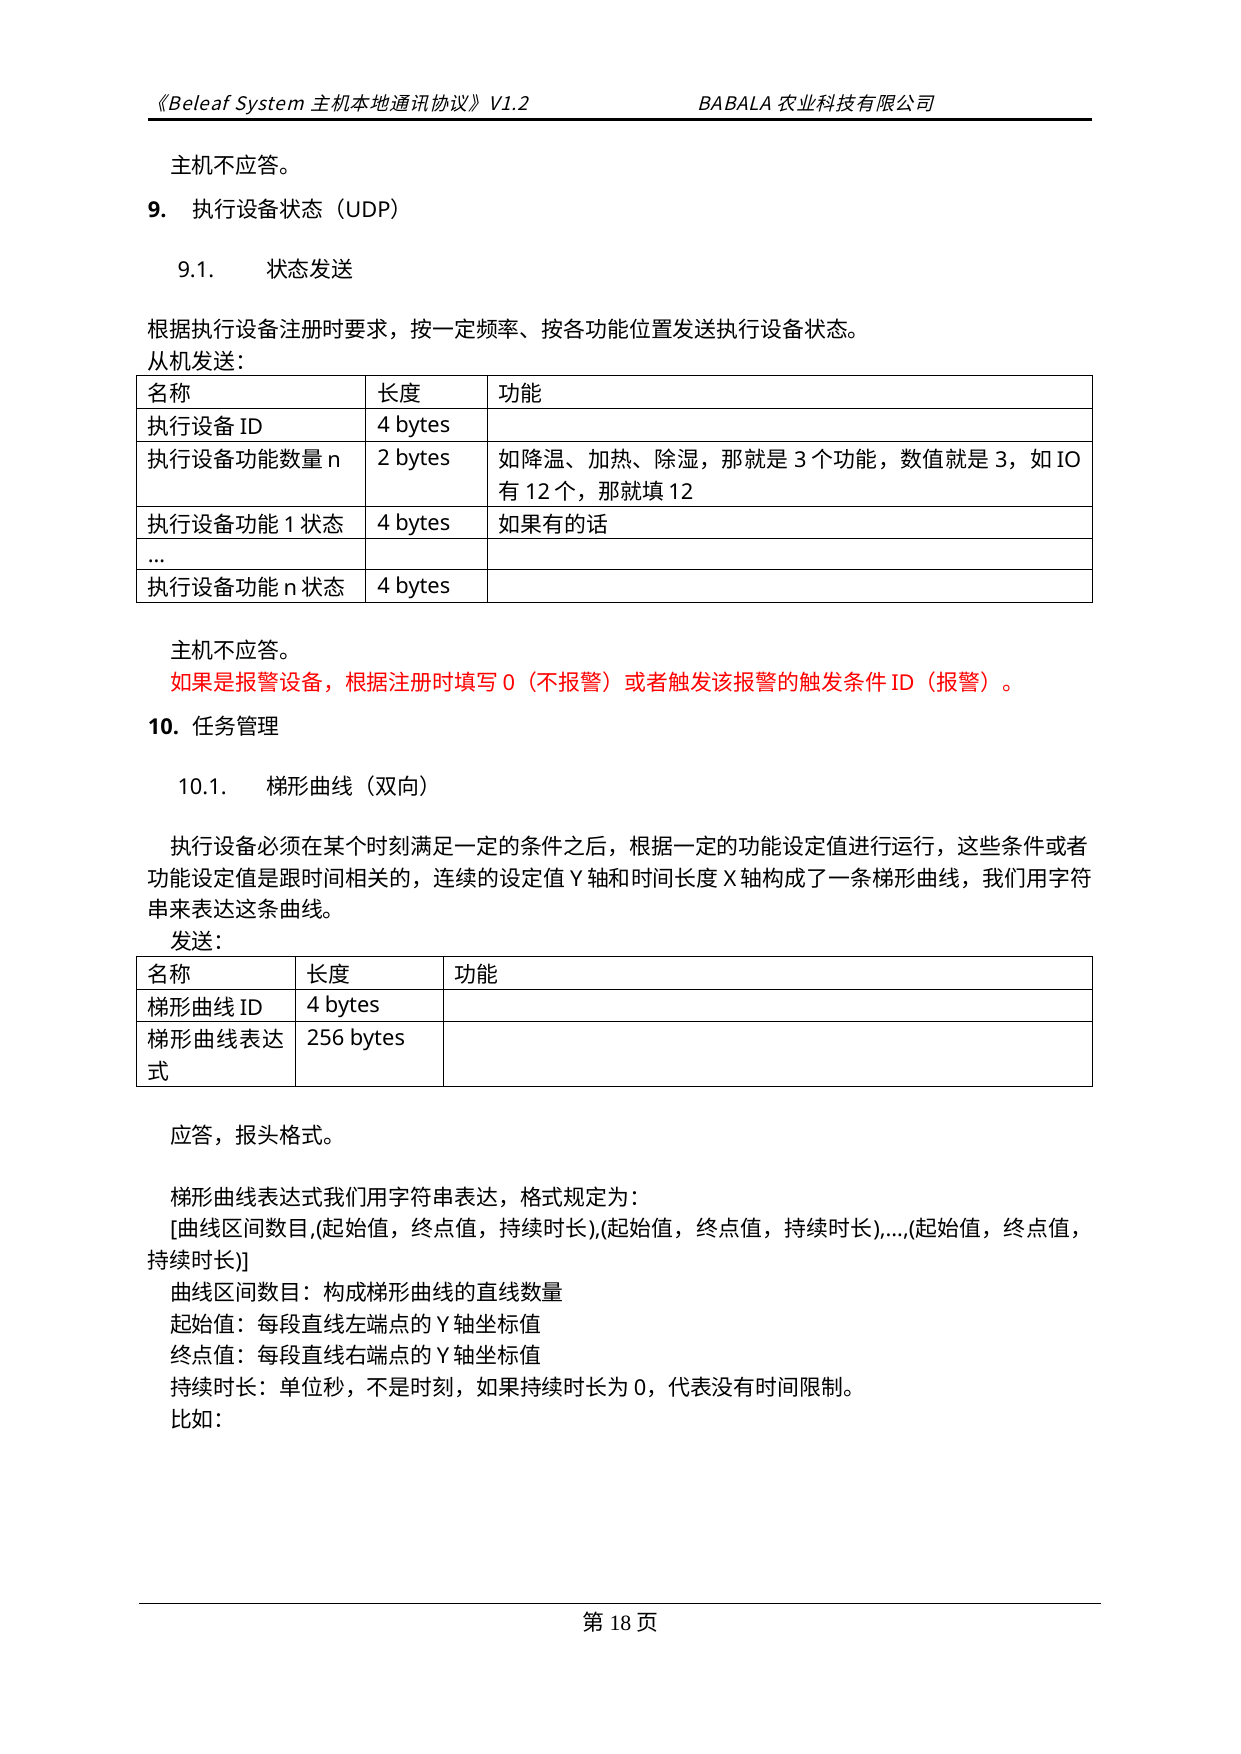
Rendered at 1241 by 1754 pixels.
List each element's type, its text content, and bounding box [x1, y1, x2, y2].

subtitle 梯形曲线（双向） [177, 769, 1092, 801]
table_cell … [137, 539, 365, 569]
table_cell 执行设备功能1状态 [137, 507, 365, 538]
text 终点值：每段直线右端点的Y轴坐标值 [148, 1338, 1092, 1370]
table_header 长度 [296, 957, 443, 988]
table_header 功能 [444, 957, 1092, 988]
table_cell 如降温、加热、除湿，那就是3个功能，数值就是3，如IO有12个，那就填12 [488, 442, 1092, 506]
text 从机发送： [148, 344, 1092, 375]
table_cell [444, 1022, 1092, 1086]
subtitle 状态发送 [177, 252, 1092, 284]
text 梯形曲线表达式我们用字符串表达，格式规定为： [148, 1180, 1092, 1211]
table_cell 4 bytes [366, 409, 487, 441]
table_cell 执行设备功能数量n [137, 442, 365, 506]
text 根据执行设备注册时要求，按一定频率、按各功能位置发送执行设备状态。 [148, 312, 1092, 344]
text 主机不应答。 [148, 633, 1092, 664]
text 发送： [148, 924, 1092, 956]
table_cell [488, 539, 1092, 569]
table_header 名称 [137, 957, 295, 988]
table_cell 4 bytes [296, 990, 443, 1021]
table_cell [444, 990, 1092, 1021]
text [曲线区间数目,(起始值，终点值，持续时长),(起始值，终点值，持续时长),…,(起始值，终点值，持续时长)] [148, 1211, 1092, 1275]
subtitle 任务管理 [148, 709, 1092, 741]
table_cell 梯形曲线表达式 [137, 1022, 295, 1086]
text 曲线区间数目：构成梯形曲线的直线数量 [148, 1275, 1092, 1307]
text 执行设备必须在某个时刻满足一定的条件之后，根据一定的功能设定值进行运行，这些条件或者功能设定值是跟时间相关的，连续的设定值Y轴和时间长度X轴构成了一条梯形曲线，我们用字符串来表达这条曲线。 [148, 829, 1092, 924]
table_cell 如果有的话 [488, 507, 1092, 538]
table_cell 执行设备功能n状态 [137, 570, 365, 602]
table_cell 执行设备ID [137, 409, 365, 441]
table_cell [366, 539, 487, 569]
text 应答，报头格式。 [148, 1118, 1092, 1150]
table_cell 2 bytes [366, 442, 487, 506]
table_cell 256 bytes [296, 1022, 443, 1086]
subtitle 执行设备状态（UDP） [148, 192, 1092, 224]
table_header 长度 [366, 376, 487, 408]
table_header 功能 [488, 376, 1092, 408]
table_cell [488, 570, 1092, 602]
text 比如： [148, 1402, 1092, 1434]
table_header 名称 [137, 376, 365, 408]
table_cell 4 bytes [366, 570, 487, 602]
table_cell 4 bytes [366, 507, 487, 538]
text 起始值：每段直线左端点的Y轴坐标值 [148, 1307, 1092, 1338]
table_cell [488, 409, 1092, 441]
text 主机不应答。 [148, 148, 1092, 179]
table_cell 梯形曲线ID [137, 990, 295, 1021]
text 如果是报警设备，根据注册时填写0（不报警）或者触发该报警的触发条件ID（报警）。 [148, 664, 1092, 696]
text 持续时长：单位秒，不是时刻，如果持续时长为0，代表没有时间限制。 [148, 1370, 1092, 1402]
